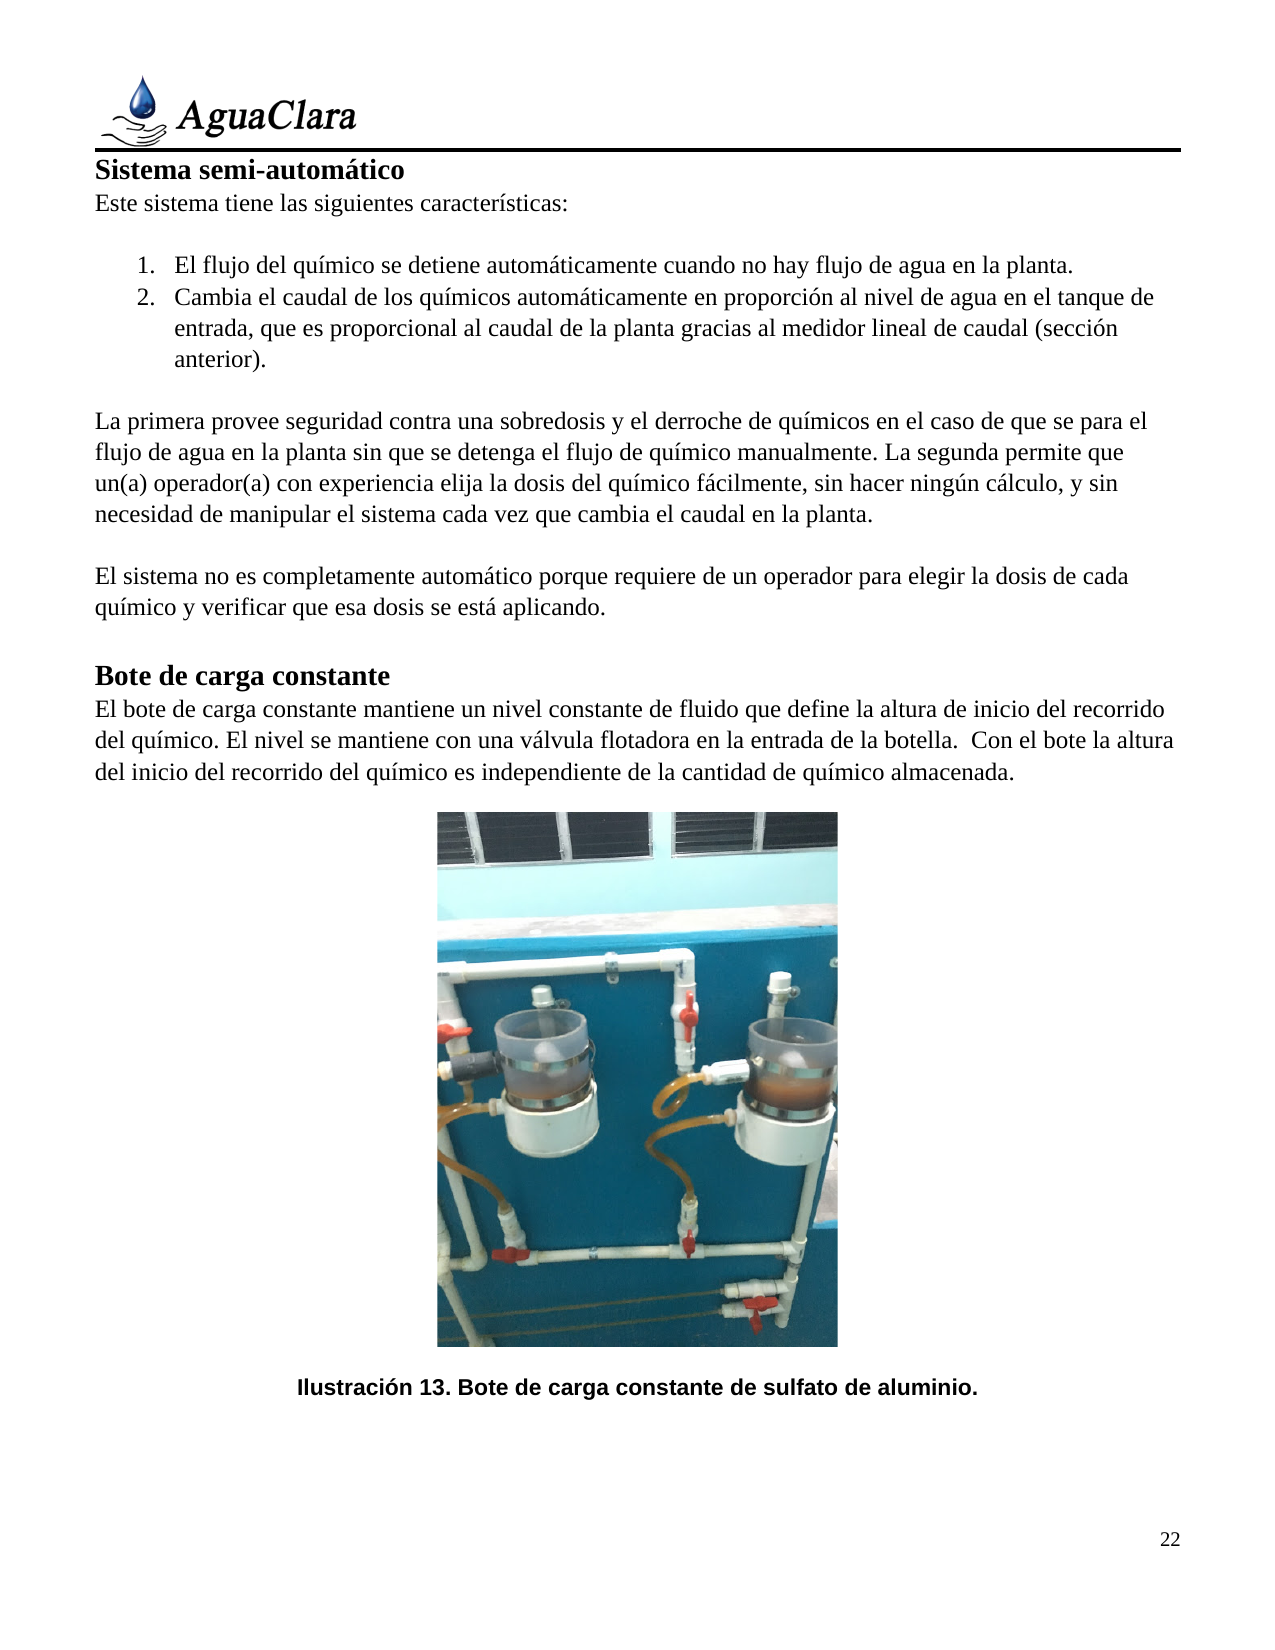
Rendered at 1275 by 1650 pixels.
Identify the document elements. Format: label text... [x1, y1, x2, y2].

picture [437, 812, 838, 1347]
text El sistema no es completamente automático porque requiere de un operador para elegir la dosis de cada químico y verificar que esa dosis se está aplicando. [94, 561, 1181, 621]
list Cambia el caudal de los químicos automáticamente en proporción al nivel de agua en el tanque de entrada, que es proporcional al caudal de la planta gracias al medidor lineal de caudal (sección anterior). [137, 282, 1181, 372]
text El bote de carga constante mantiene un nivel constante de fluido que define la altura de inicio del recorrido del químico. El nivel se mantiene con una válvula flotadora en la entrada de la botella. Con el bote la altura del inicio del recorrido del químico es independiente de la cantidad de químico almacenada. [94, 694, 1181, 785]
text Este sistema tiene las siguientes características: [94, 188, 1181, 217]
subtitle Sistema semi-automático [94, 152, 1181, 186]
subtitle Bote de carga constante [94, 658, 1181, 692]
text Ilustración 13. Bote de carga constante de sulfato de aluminio. [94, 1374, 1181, 1401]
picture [94, 75, 373, 148]
list El flujo del químico se detiene automáticamente cuando no hay flujo de agua en la planta. [137, 251, 1181, 279]
text La primera provee seguridad contra una sobredosis y el derroche de químicos en el caso de que se para el flujo de agua en la planta sin que se detenga el flujo de químico manualmente. La segunda permite que un(a) operador(a) con experiencia elija la dosis del químico fácilmente, sin hacer ningún cálculo, y sin necesidad de manipular el sistema cada vez que cambia el caudal en la planta. [94, 406, 1181, 528]
